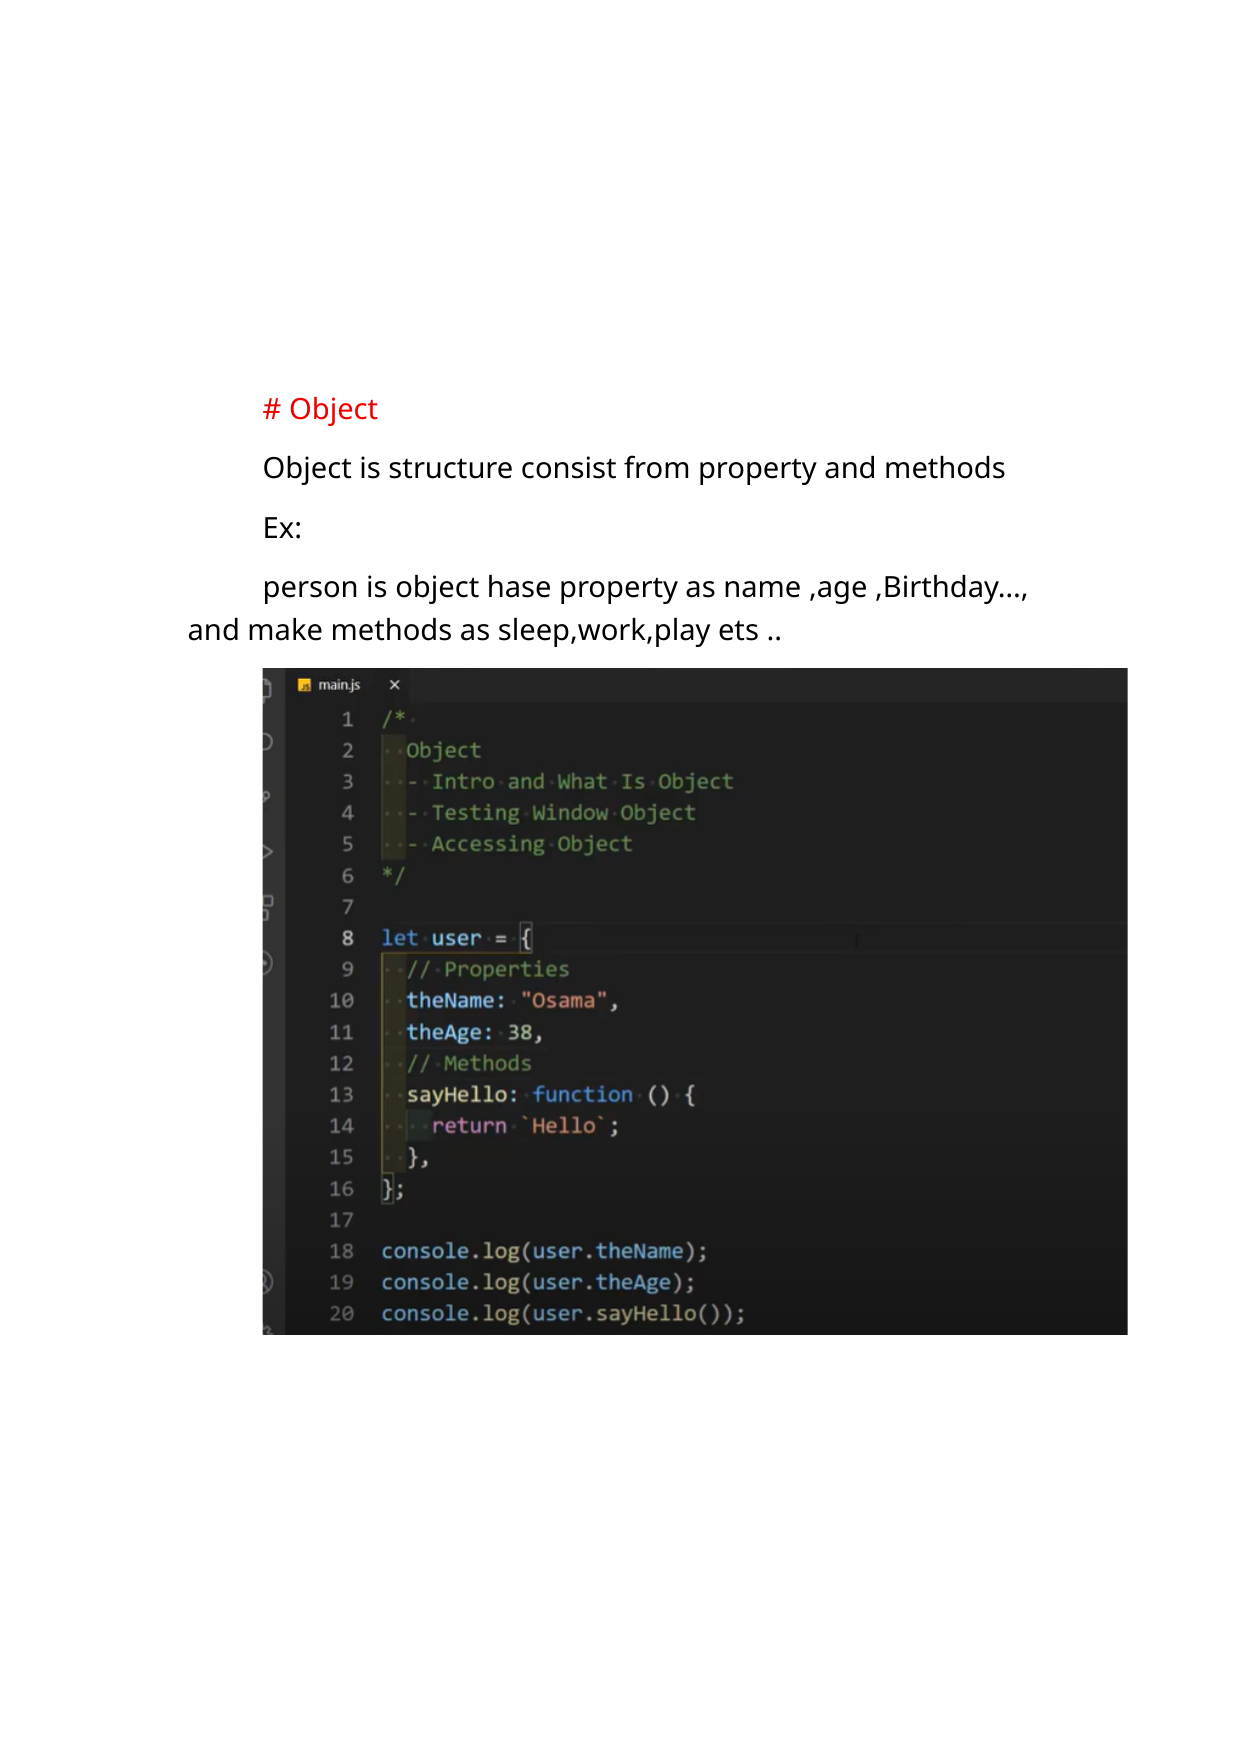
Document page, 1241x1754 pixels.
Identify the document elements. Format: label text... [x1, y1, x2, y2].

picture [262, 668, 1128, 1335]
text Ex: [187, 507, 1053, 547]
text Object is structure consist from property and methods [187, 447, 1053, 487]
text person is object hase property as name ,age ,Birthday…, and make methods as sleep,work,play ets .. [187, 566, 1053, 649]
text # Object [187, 388, 1053, 428]
